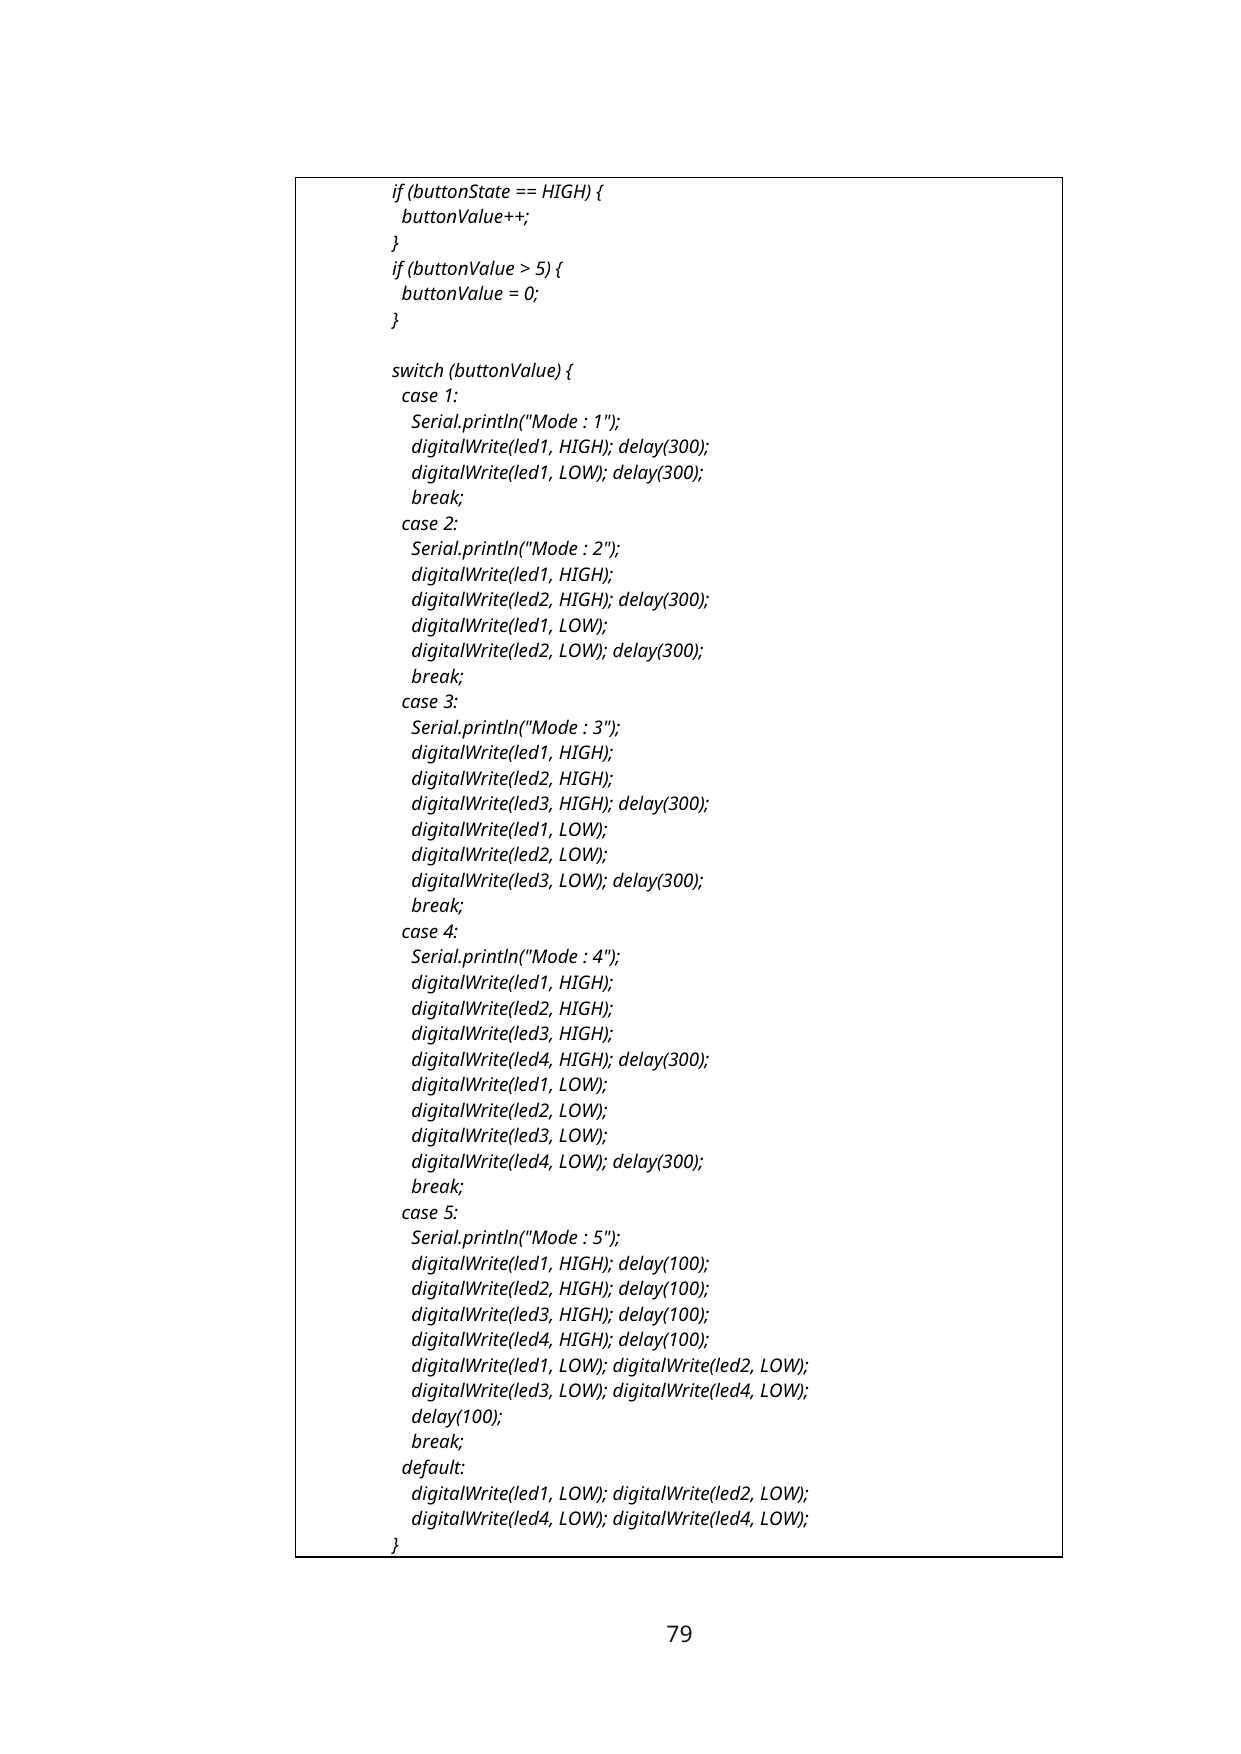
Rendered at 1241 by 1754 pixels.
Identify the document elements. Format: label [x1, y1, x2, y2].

table_header [296, 178, 1062, 1556]
